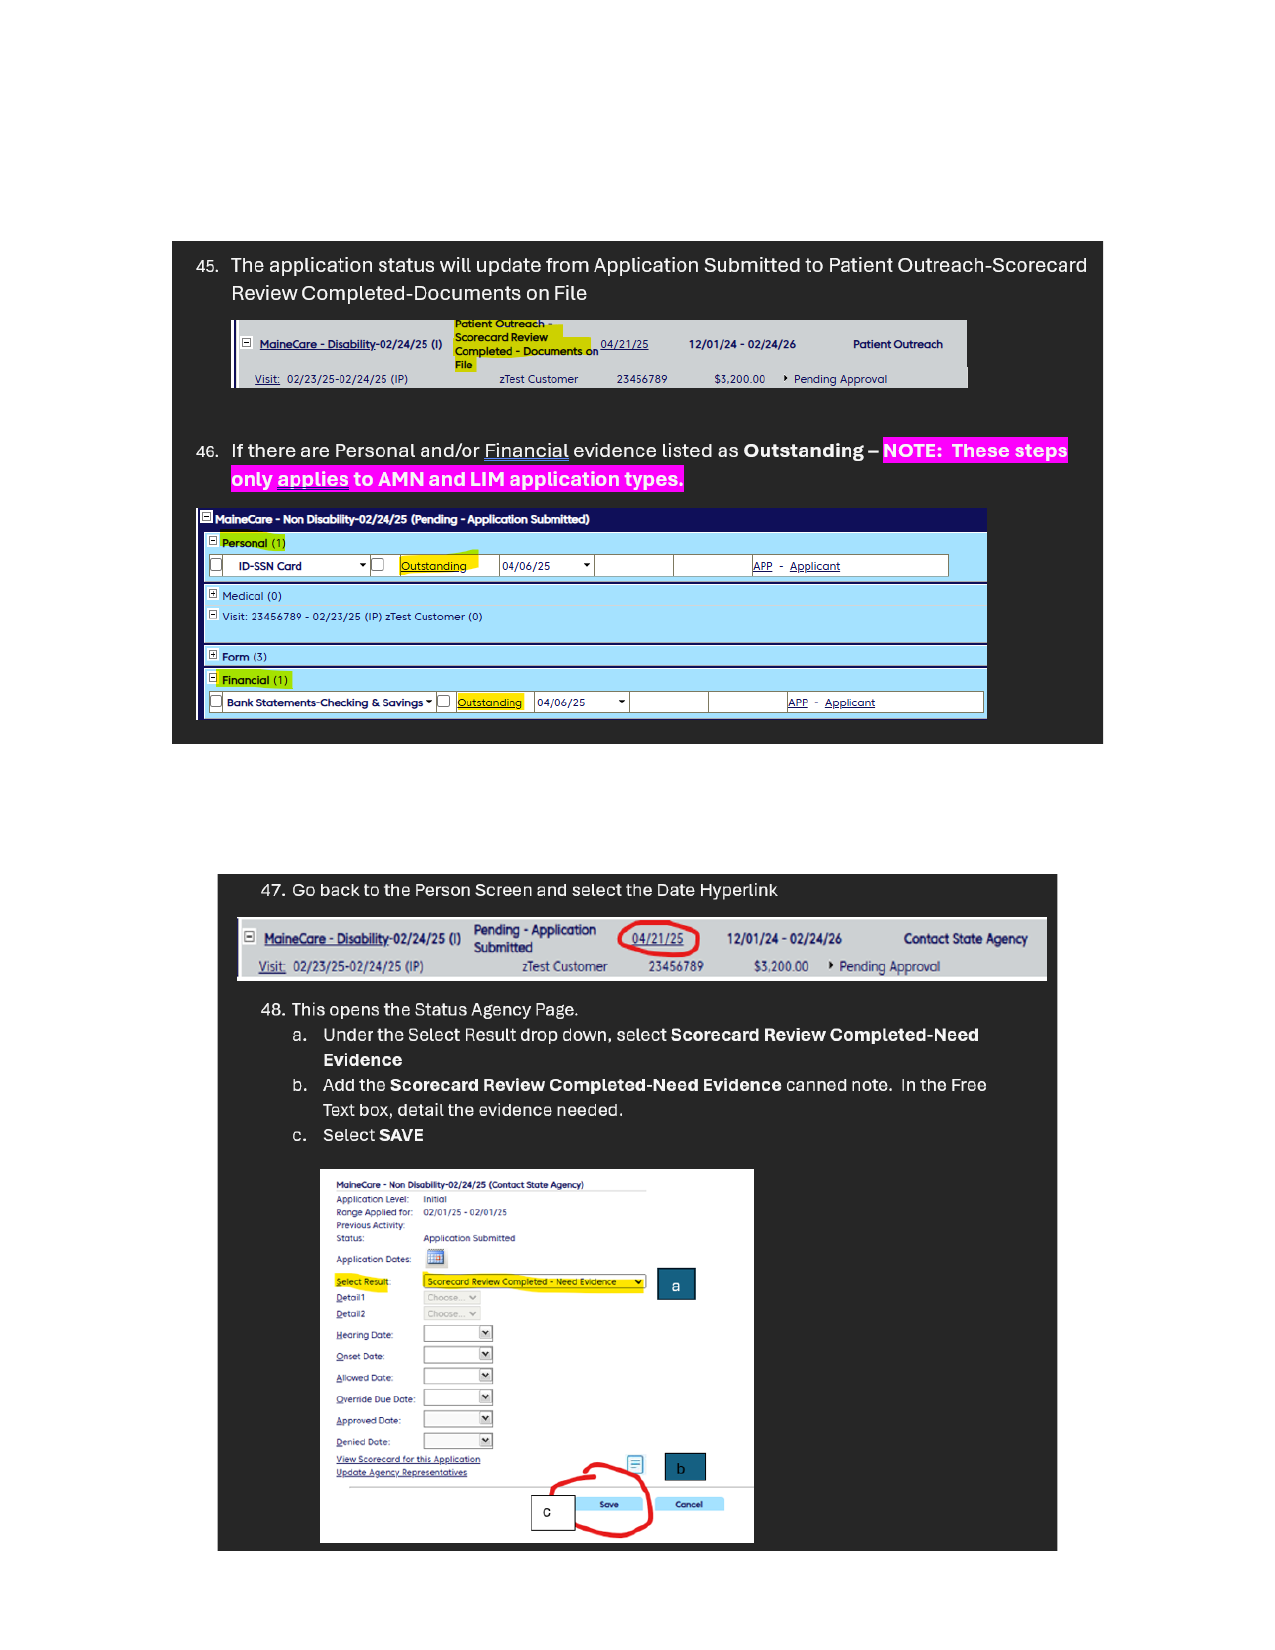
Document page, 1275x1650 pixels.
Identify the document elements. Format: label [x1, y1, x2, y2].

picture [172, 241, 1104, 744]
picture [217, 874, 1058, 1551]
